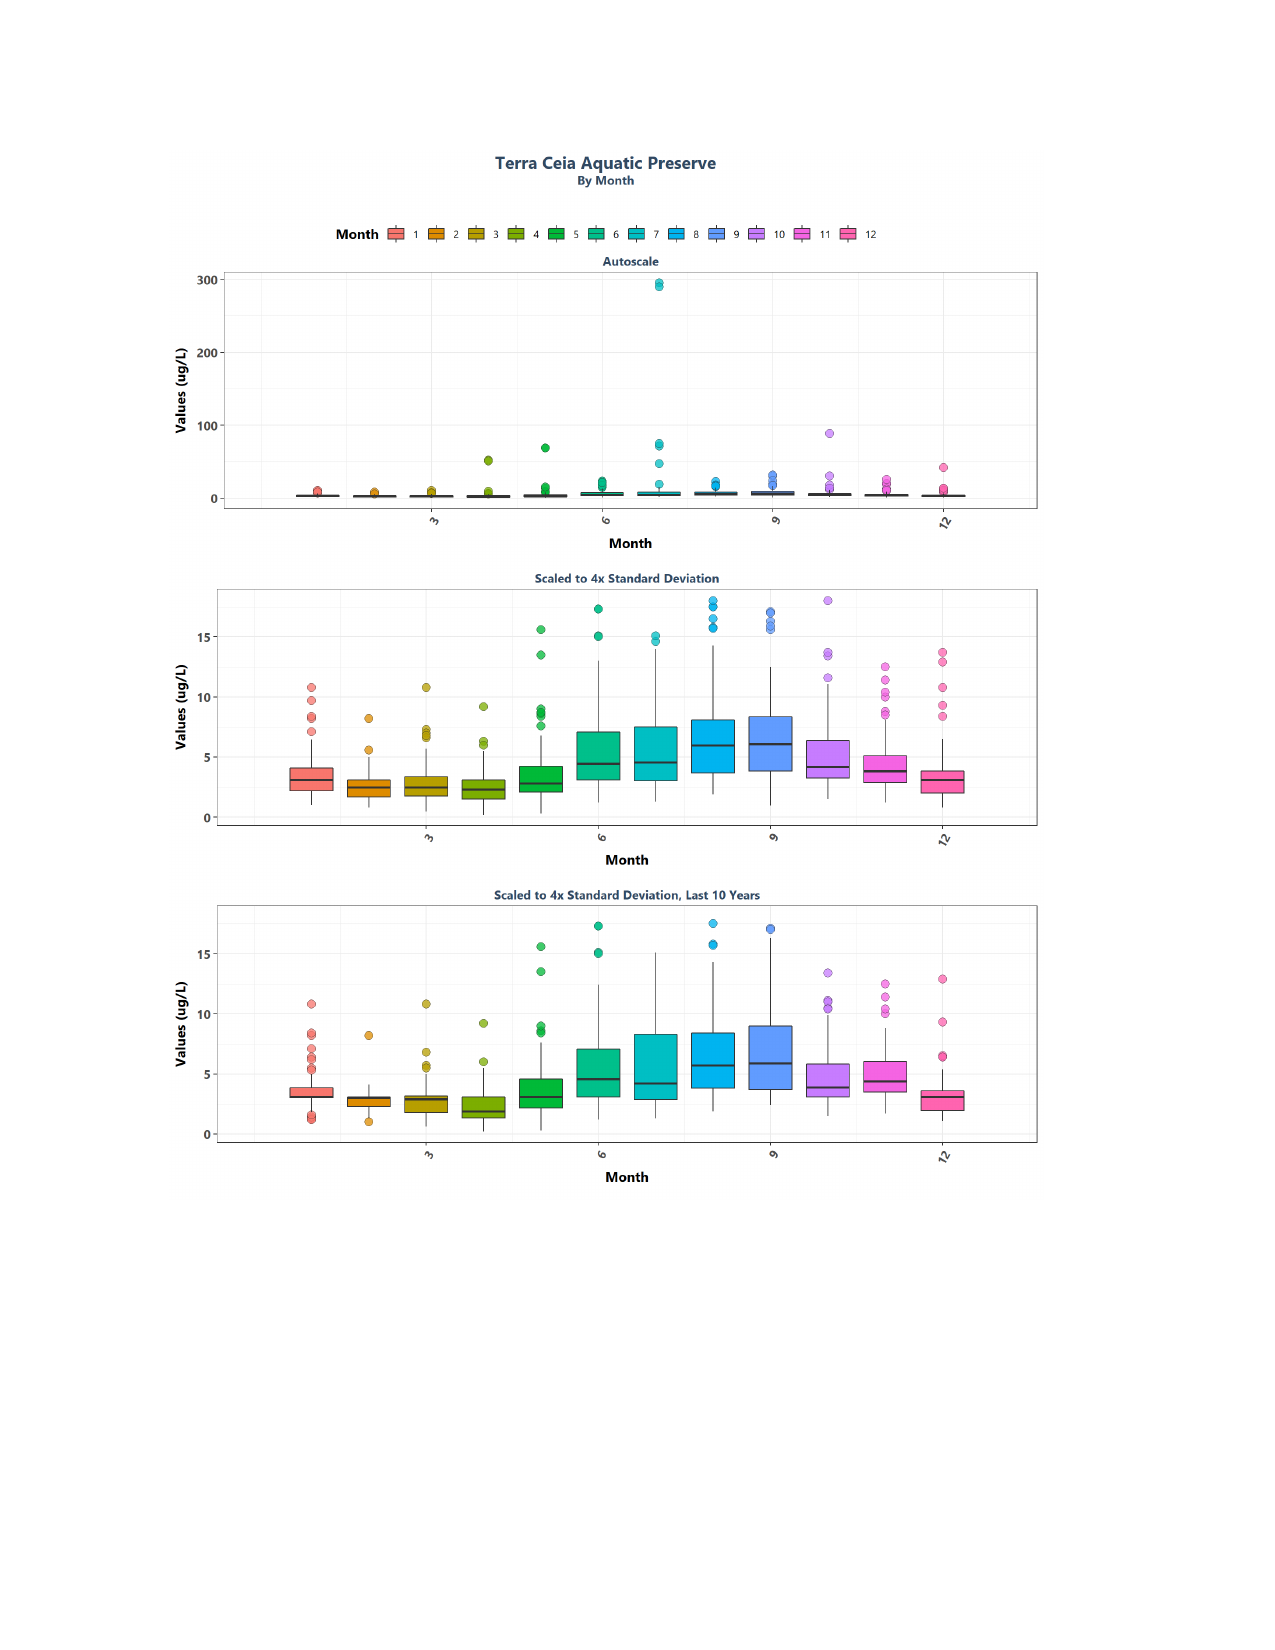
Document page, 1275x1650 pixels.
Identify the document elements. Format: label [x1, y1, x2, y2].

picture [168, 150, 1044, 1200]
